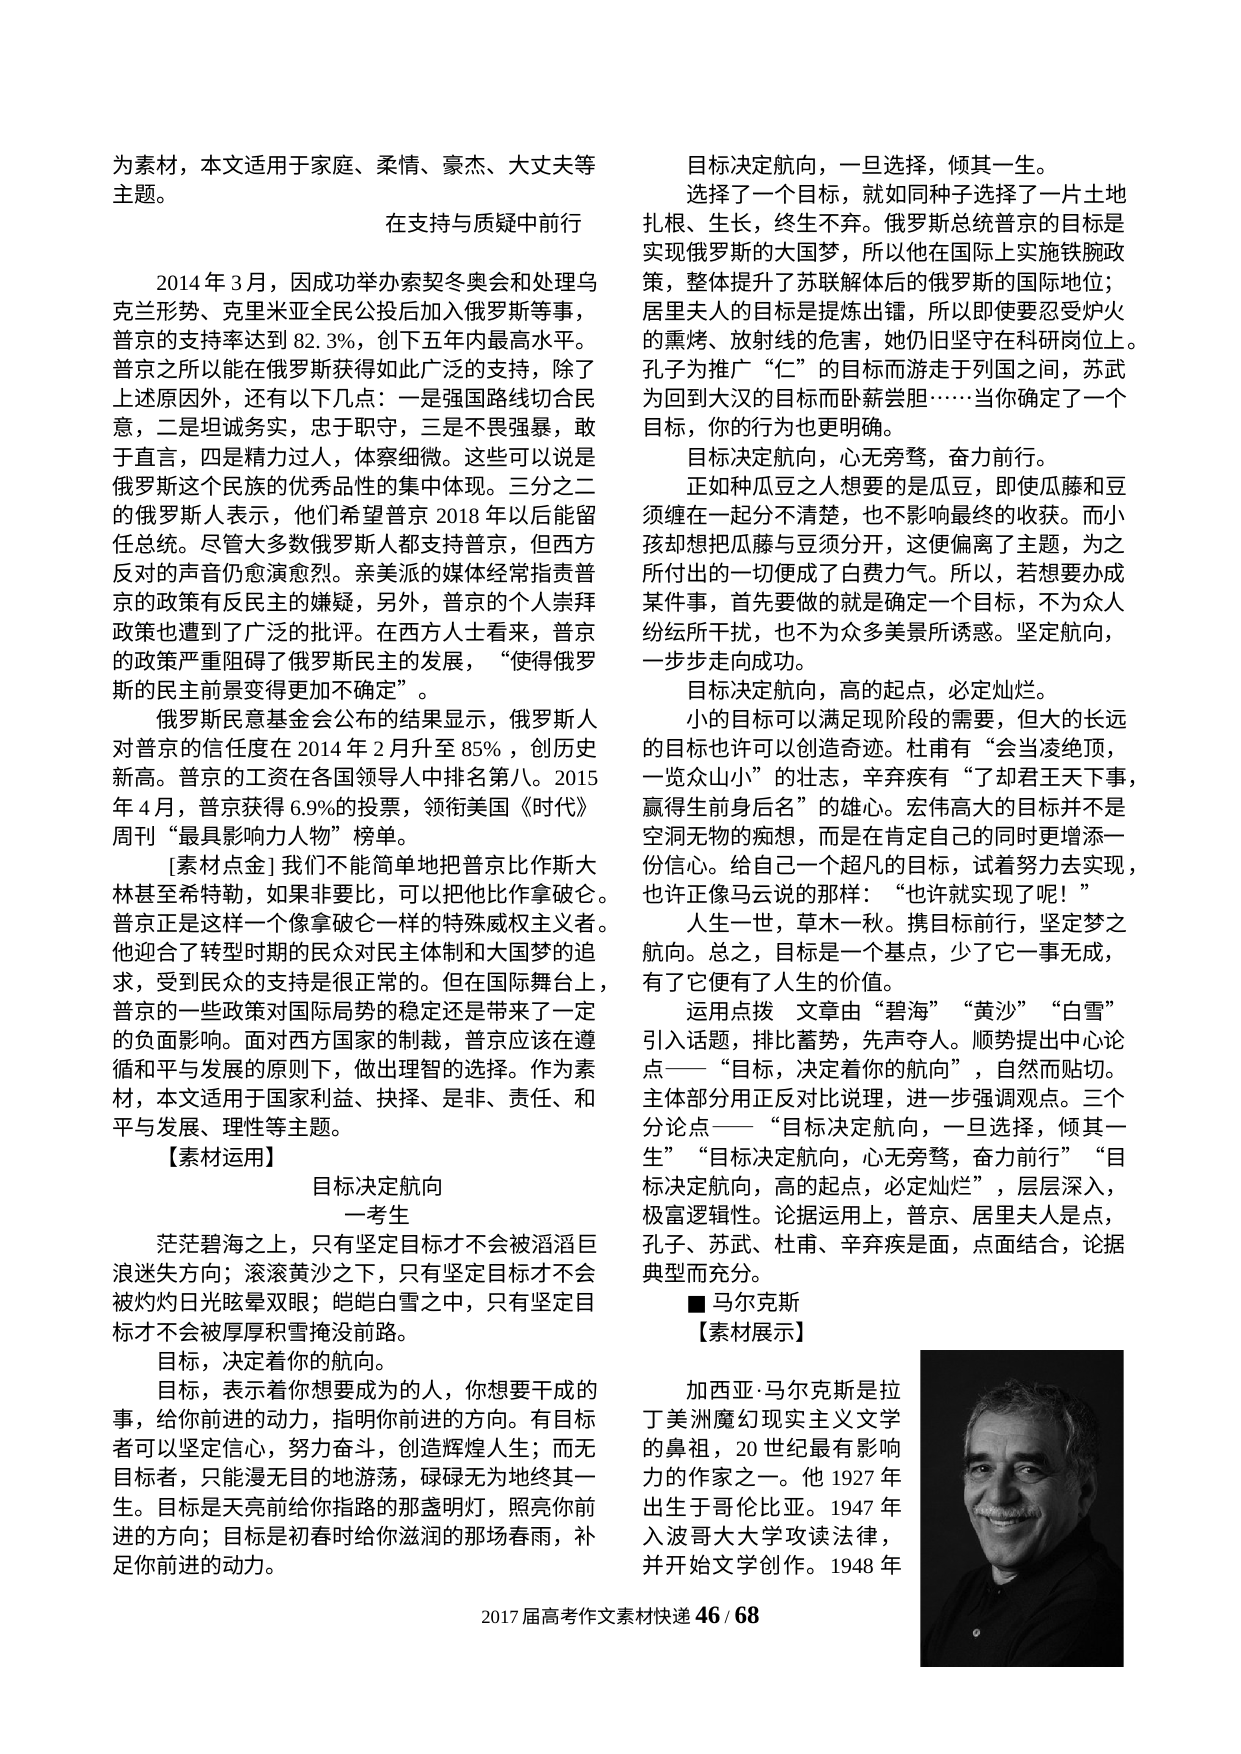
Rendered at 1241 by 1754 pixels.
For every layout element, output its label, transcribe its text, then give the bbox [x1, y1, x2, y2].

text 人生一世，草木一秋。携目标前行，坚定梦之航向。总之，目标是一个基点，少了它一事无成，有了它便有了人生的价值。 [642, 908, 1128, 996]
text 目标决定航向 [112, 1171, 598, 1200]
text 目标决定航向，高的起点，必定灿烂。 [642, 675, 1128, 704]
text 正如种瓜豆之人想要的是瓜豆，即使瓜藤和豆须缠在一起分不清楚，也不影响最终的收获。而小孩却想把瓜藤与豆须分开，这便偏离了主题，为之所付出的一切便成了白费力气。所以，若想要办成某件事，首先要做的就是确定一个目标，不为众人纷纭所干扰，也不为众多美景所诱惑。坚定航向，一步步走向成功。 [642, 471, 1128, 675]
text 小的目标可以满足现阶段的需要，但大的长远的目标也许可以创造奇迹。杜甫有“会当凌绝顶，一览众山小”的壮志，辛弃疾有“了却君王天下事，赢得生前身后名”的雄心。宏伟高大的目标并不是空洞无物的痴想，而是在肯定自己的同时更增添一份信心。给自己一个超凡的目标，试着努力去实现，也许正像马云说的那样：“也许就实现了呢！” [642, 704, 1128, 908]
text 一考生 [112, 1200, 598, 1229]
text 俄罗斯民意基金会公布的结果显示，俄罗斯人对普京的信任度在2014年2月升至85% ，创历史新高。普京的工资在各国领导人中排名第八。2015年4月，普京获得6.9%的投票，领衔美国《时代》周刊“最具影响力人物”榜单。 [112, 704, 598, 850]
text 【素材展示】 [642, 1317, 1128, 1346]
text ■ 马尔克斯 [642, 1287, 1128, 1317]
text 2014年3月，因成功举办索契冬奥会和处理乌克兰形势、克里米亚全民公投后加入俄罗斯等事，普京的支持率达到82. 3%，创下五年内最高水平。普京之所以能在俄罗斯获得如此广泛的支持，除了上述原因外，还有以下几点：一是强国路线切合民意，二是坦诚务实，忠于职守，三是不畏强暴，敢于直言，四是精力过人，体察细微。这些可以说是俄罗斯这个民族的优秀品性的集中体现。三分之二的俄罗斯人表示，他们希望普京2018年以后能留任总统。尽管大多数俄罗斯人都支持普京，但西方反对的声音仍愈演愈烈。亲美派的媒体经常指责普京的政策有反民主的嫌疑，另外，普京的个人崇拜政策也遭到了广泛的批评。在西方人士看来，普京的政策严重阻碍了俄罗斯民主的发展，“使得俄罗斯的民主前景变得更加不确定”。 [112, 267, 598, 704]
text 选择了一个目标，就如同种子选择了一片土地，扎根、生长，终生不弃。俄罗斯总统普京的目标是实现俄罗斯的大国梦，所以他在国际上实施铁腕政策，整体提升了苏联解体后的俄罗斯的国际地位；居里夫人的目标是提炼出镭，所以即使要忍受炉火的熏烤、放射线的危害，她仍旧坚守在科研岗位上。孔子为推广“仁”的目标而游走于列国之间，苏武为回到大汉的目标而卧薪尝胆……当你确定了一个目标，你的行为也更明确。 [642, 179, 1128, 442]
text 【素材运用】 [112, 1142, 598, 1171]
text 运用点拨 文章由“碧海”“黄沙”“白雪”引入话题，排比蓄势，先声夺人。顺势提出中心论点——“目标，决定着你的航向”，自然而贴切。主体部分用正反对比说理，进一步强调观点。三个分论点——“目标决定航向，一旦选择，倾其一生”“目标决定航向，心无旁骛，奋力前行”“目标决定航向，高的起点，必定灿烂”，层层深入，极富逻辑性。论据运用上，普京、居里夫人是点，孔子、苏武、杜甫、辛弃疾是面，点面结合，论据典型而充分。 [642, 996, 1128, 1287]
text 目标决定航向，心无旁骛，奋力前行。 [642, 442, 1128, 471]
text 目标，表示着你想要成为的人，你想要干成的事，给你前进的动力，指明你前进的方向。有目标者可以坚定信心，努力奋斗，创造辉煌人生；而无目标者，只能漫无目的地游荡，碌碌无为地终其一生。目标是天亮前给你指路的那盏明灯，照亮你前进的方向；目标是初春时给你滋润的那场春雨，补足你前进的动力。 [112, 1375, 598, 1579]
picture [920, 1350, 1124, 1667]
text 茫茫碧海之上，只有坚定目标才不会被滔滔巨浪迷失方向；滚滚黄沙之下，只有坚定目标才不会被灼灼日光眩晕双眼；皑皑白雪之中，只有坚定目标才不会被厚厚积雪掩没前路。 [112, 1229, 598, 1346]
text [素材点金] 我们不能简单地把普京比作斯大林甚至希特勒，如果非要比，可以把他比作拿破仑。普京正是这样一个像拿破仑一样的特殊威权主义者。他迎合了转型时期的民众对民主体制和大国梦的追求，受到民众的支持是很正常的。但在国际舞台上，普京的一些政策对国际局势的稳定还是带来了一定的负面影响。面对西方国家的制裁，普京应该在遵循和平与发展的原则下，做出理智的选择。作为素材，本文适用于国家利益、抉择、是非、责任、和平与发展、理性等主题。 [112, 850, 598, 1142]
text 目标，决定着你的航向。 [112, 1346, 598, 1375]
text 目标决定航向，一旦选择，倾其一生。 [642, 150, 1128, 179]
text 在支持与质疑中前行 [112, 208, 598, 237]
